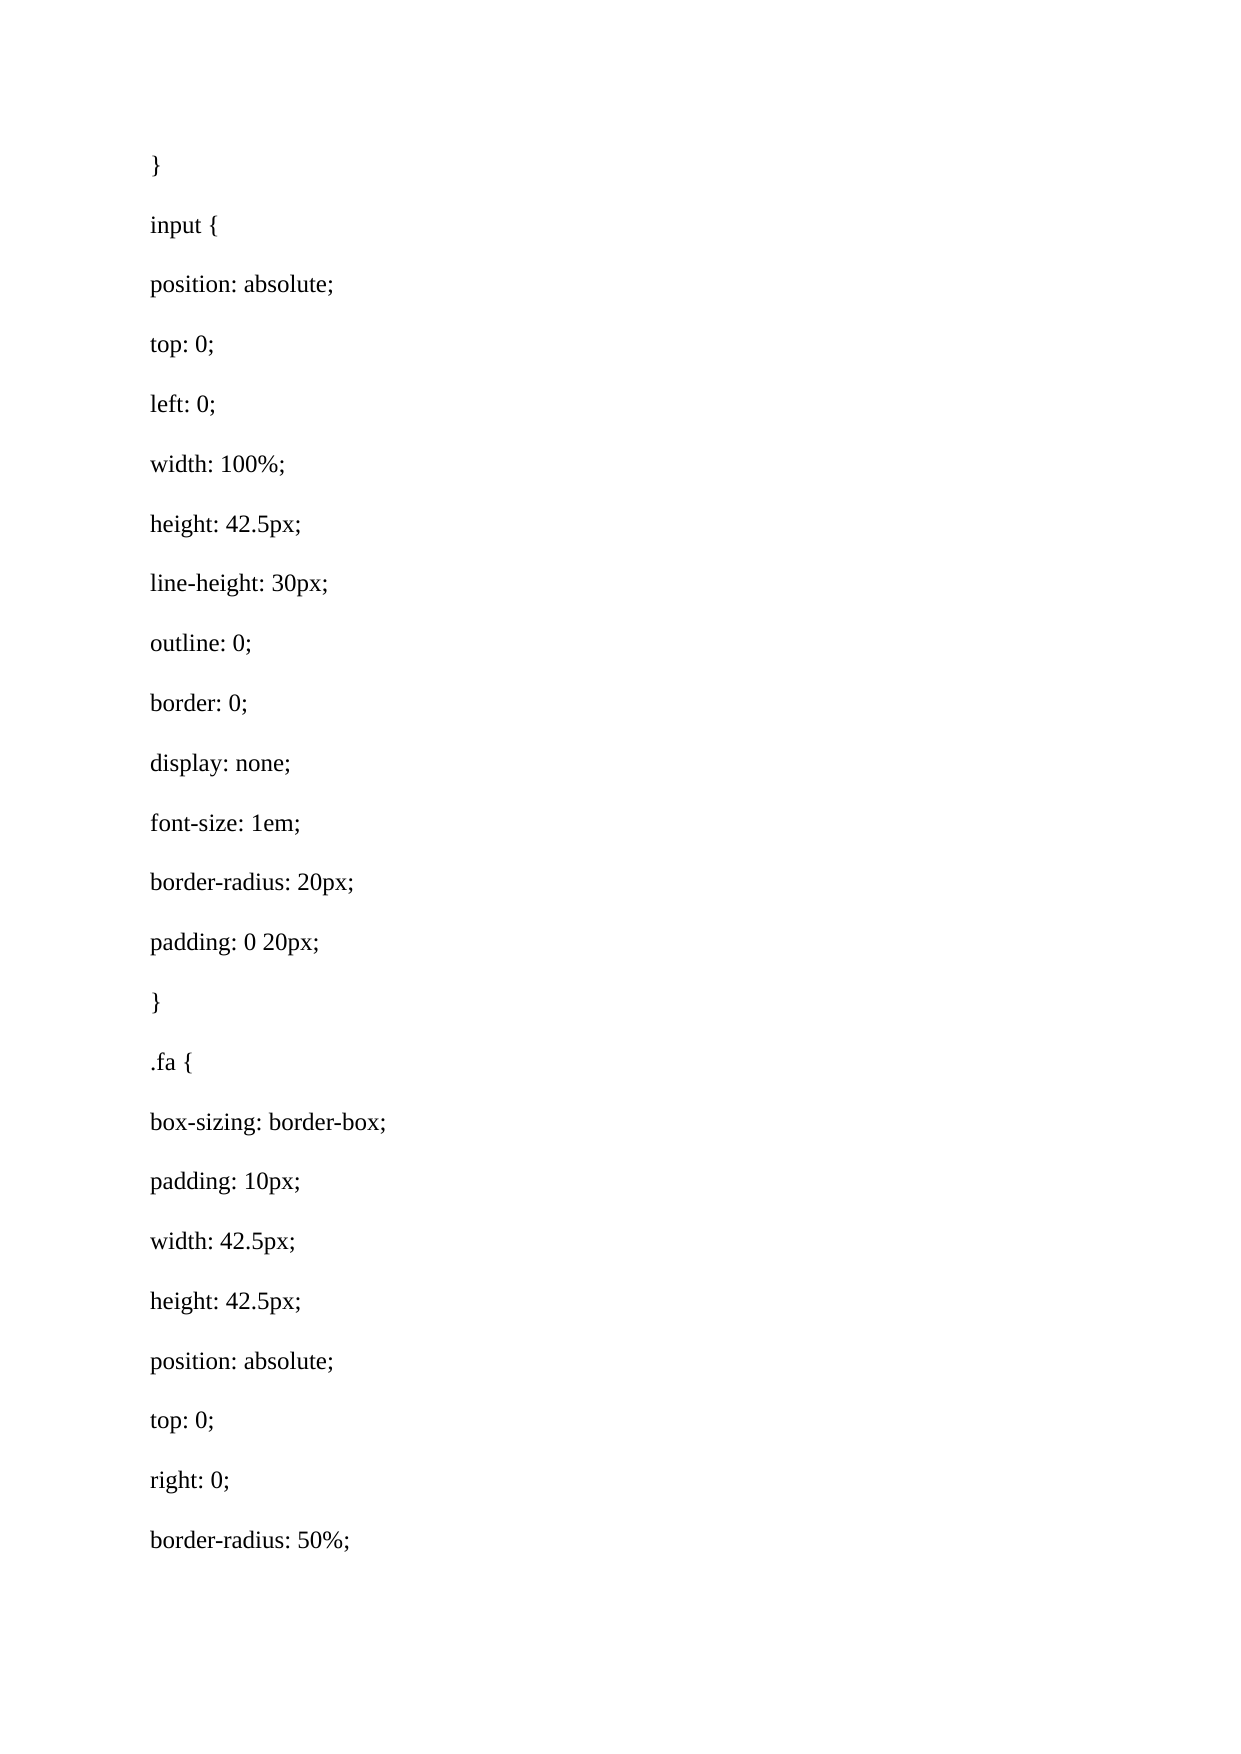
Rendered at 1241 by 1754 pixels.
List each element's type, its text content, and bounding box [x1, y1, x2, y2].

text left: 0; [150, 389, 1090, 418]
text border-radius: 20px; [150, 867, 1090, 896]
text top: 0; [150, 329, 1090, 358]
text height: 42.5px; [150, 509, 1090, 537]
text padding: 10px; [150, 1166, 1090, 1195]
text line-height: 30px; [150, 568, 1090, 597]
text } [150, 987, 1090, 1016]
text height: 42.5px; [150, 1286, 1090, 1315]
text position: absolute; [150, 1346, 1090, 1374]
text border-radius: 50%; [150, 1525, 1090, 1554]
text width: 42.5px; [150, 1226, 1090, 1255]
text display: none; [150, 748, 1090, 777]
text box-sizing: border-box; [150, 1107, 1090, 1135]
text position: absolute; [150, 269, 1090, 298]
text padding: 0 20px; [150, 927, 1090, 956]
text right: 0; [150, 1465, 1090, 1494]
text top: 0; [150, 1406, 1090, 1434]
text width: 100%; [150, 449, 1090, 478]
text input { [150, 210, 1090, 238]
text font-size: 1em; [150, 808, 1090, 836]
text .fa { [150, 1047, 1090, 1076]
text } [150, 150, 1090, 179]
text border: 0; [150, 688, 1090, 717]
text outline: 0; [150, 628, 1090, 657]
